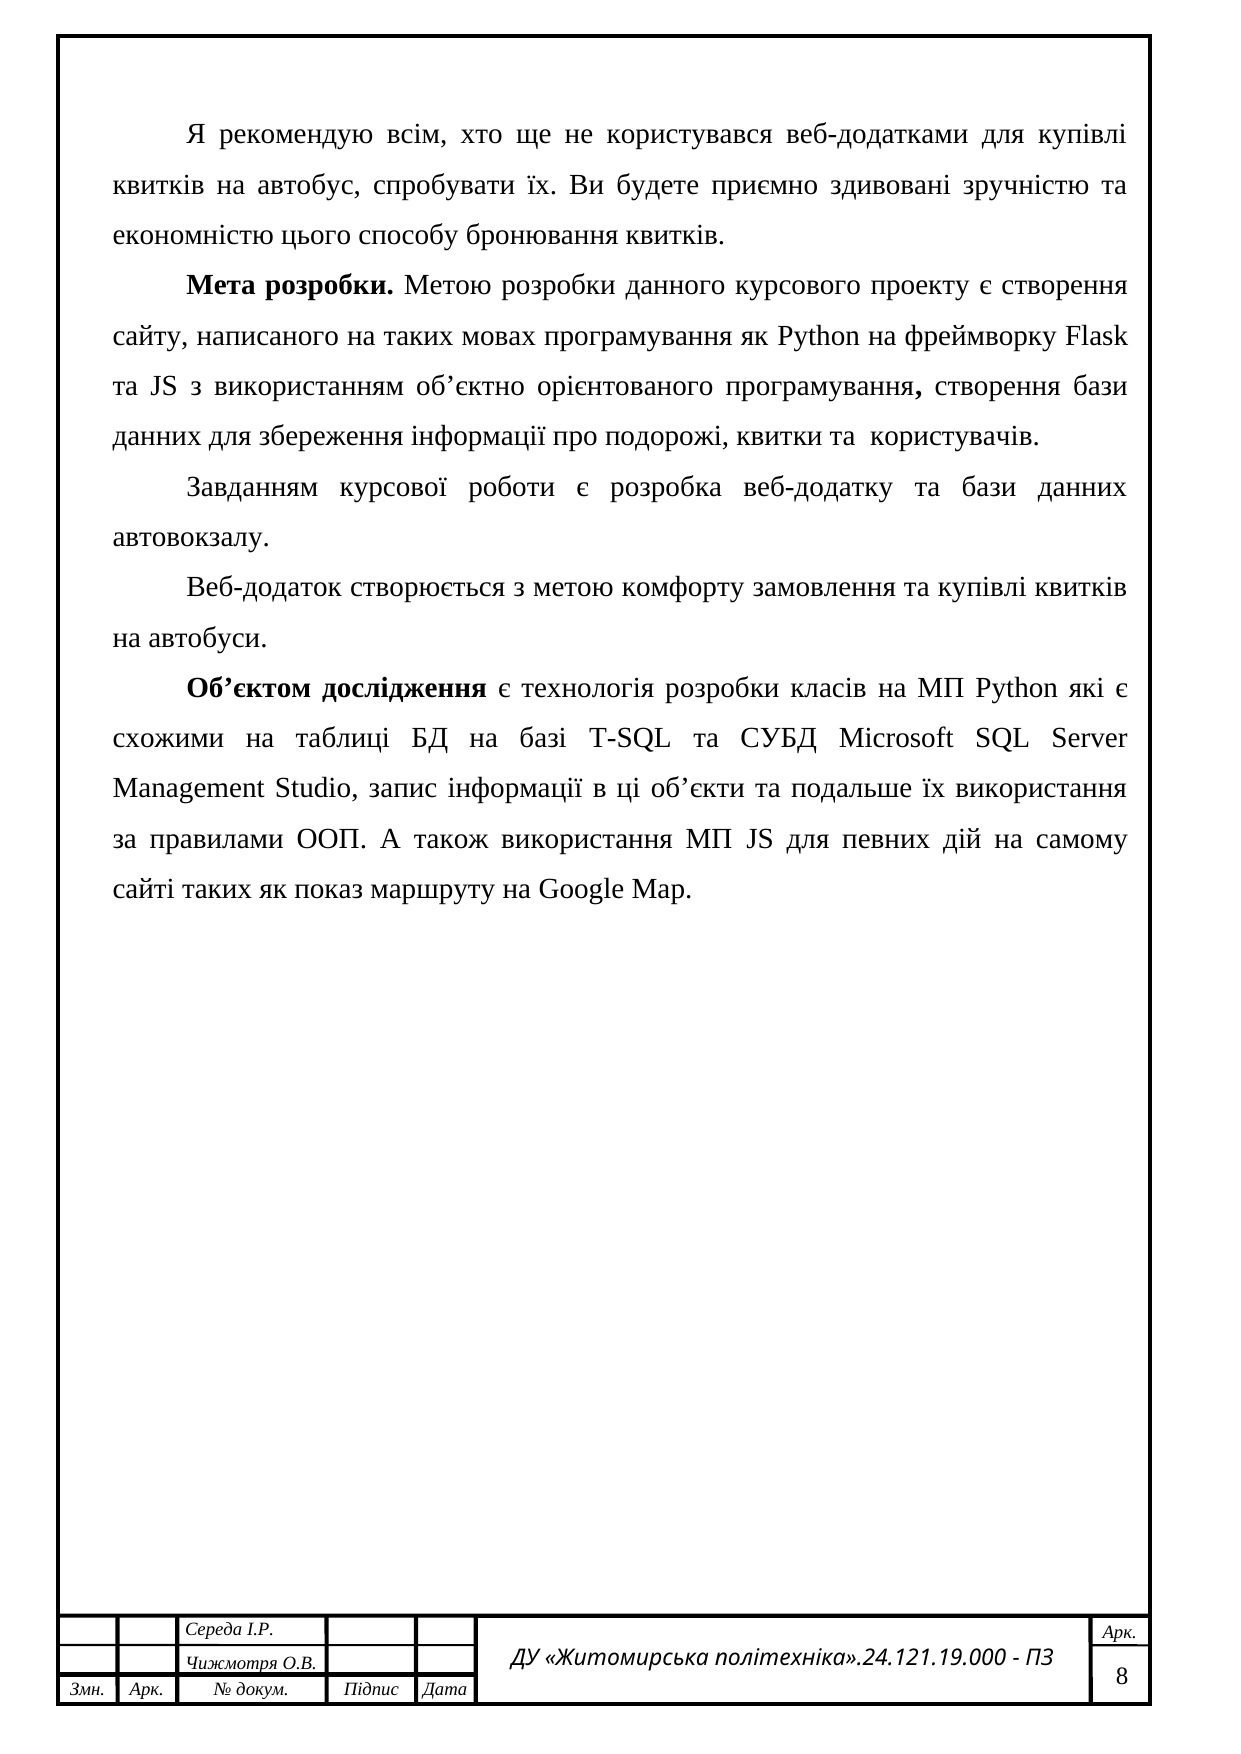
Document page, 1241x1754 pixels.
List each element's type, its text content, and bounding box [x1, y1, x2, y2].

text Веб-додаток створюється з метою комфорту замовлення та купівлі квитків на автобуси. [112, 569, 1128, 653]
text Об’єктом дослідження є технологія розробки класів на МП Python які є схожими на таблиці БД на базі T-SQL та СУБД Microsoft SQL Server Management Studio, запис інформації в ці об’єкти та подальше їх використання за правилами ООП. А також використання МП JS для певних дій на самому сайті таких як показ маршруту на Google Map. [112, 670, 1128, 905]
text Я рекомендую всім, хто ще не користувався веб-додатками для купівлі квитків на автобус, спробувати їх. Ви будете приємно здивовані зручністю та економністю цього способу бронювання квитків. [112, 117, 1128, 251]
text Завданням курсової роботи є розробка веб-додатку та бази данних автовокзалу. [112, 469, 1128, 553]
text Мета розробки. Метою розробки данного курсового проекту є створення сайту, написаного на таких мовах програмування як Python на фреймворку Flask та JS з використанням об’єктно орієнтованого програмування, створення бази данних для збереження інформації про подорожі, квитки та користувачів. [112, 267, 1128, 452]
